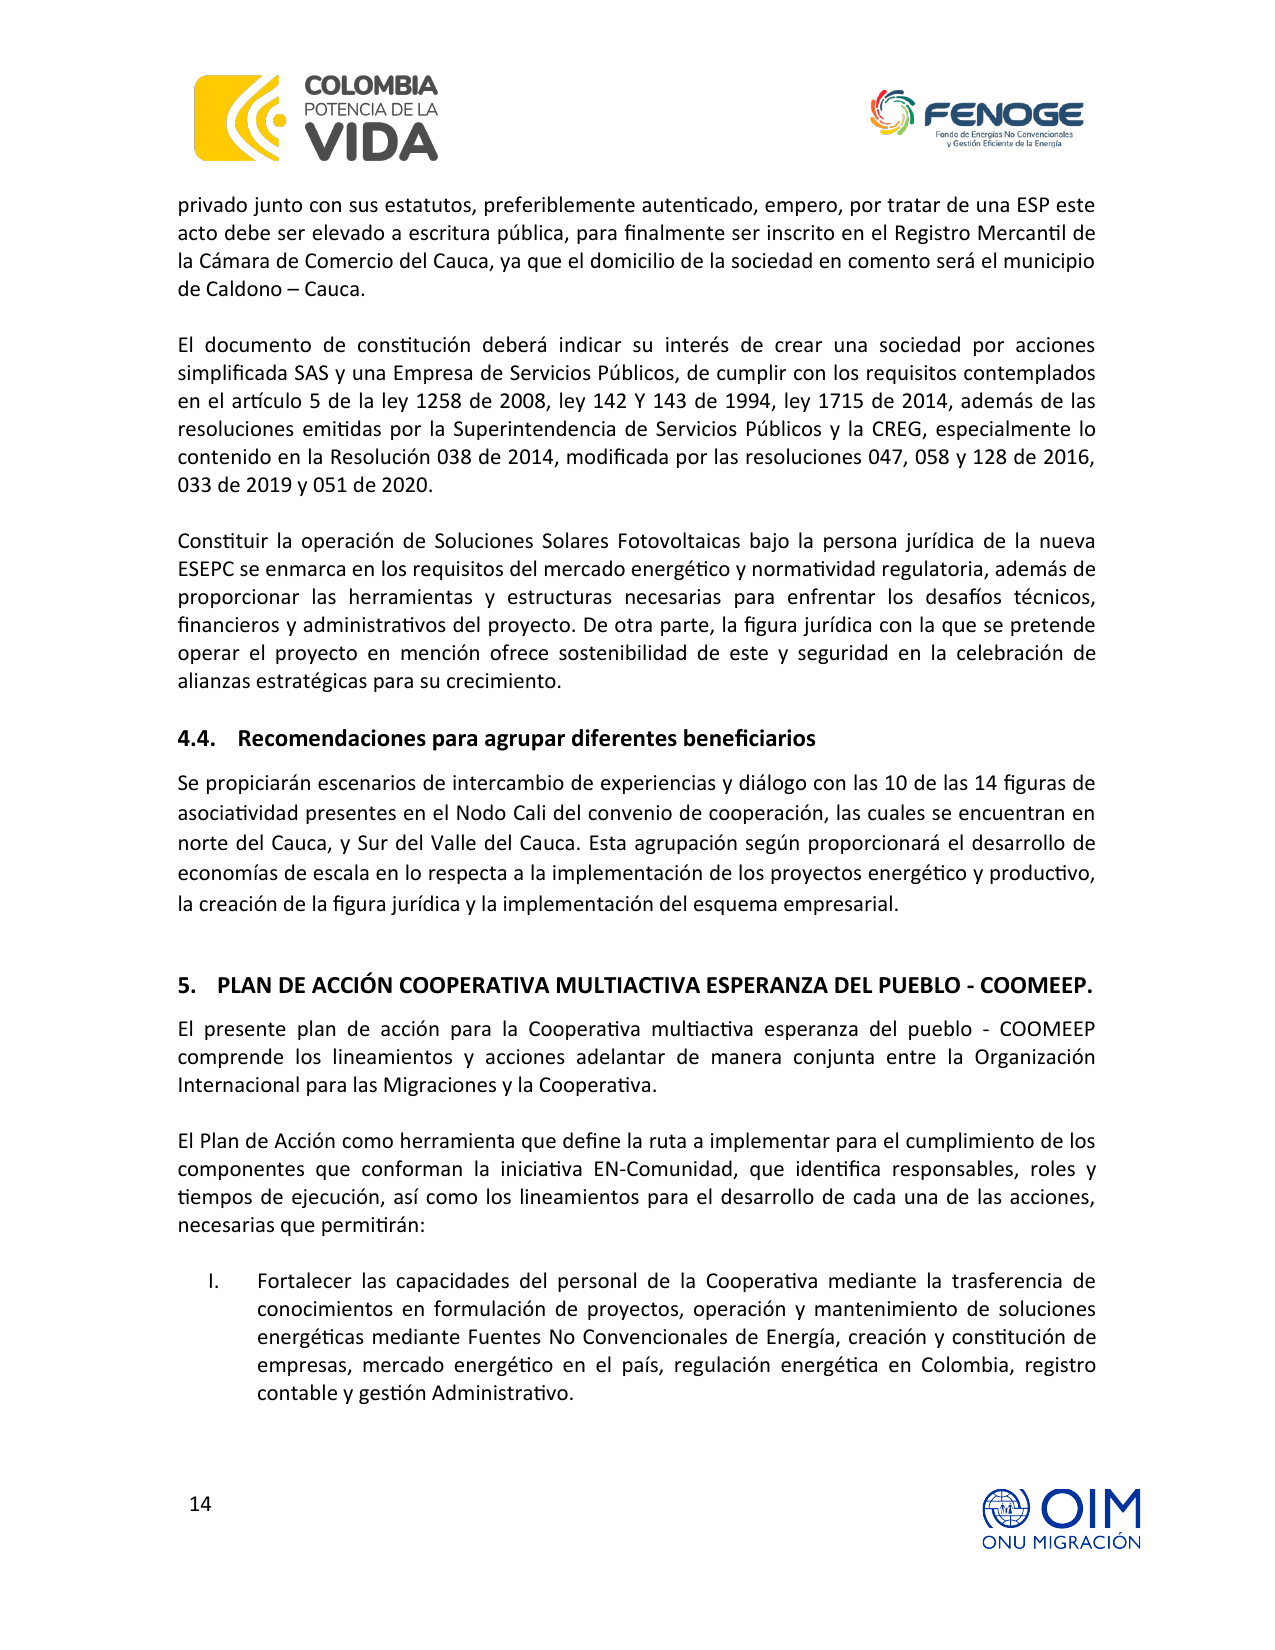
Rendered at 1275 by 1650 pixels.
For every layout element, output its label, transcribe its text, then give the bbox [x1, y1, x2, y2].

text El Plan de Acción como herramienta que define la ruta a implementar para el cumplimiento de los componentes que conforman la iniciativa EN-Comunidad, que identifica responsables, roles y tiempos de ejecución, así como los lineamientos para el desarrollo de cada una de las acciones, necesarias que permitirán: [177, 1127, 1098, 1239]
text Se propiciarán escenarios de intercambio de experiencias y diálogo con las 10 de las 14 figuras de asociatividad presentes en el Nodo Cali del convenio de cooperación, las cuales se encuentran en norte del Cauca, y Sur del Valle del Cauca. Esta agrupación según proporcionará el desarrollo de economías de escala en lo respecta a la implementación de los proyectos energético y productivo, la creación de la figura jurídica y la implementación del esquema empresarial. [177, 768, 1098, 917]
picture [869, 88, 1086, 148]
text Constituir la operación de Soluciones Solares Fotovoltaicas bajo la persona jurídica de la nueva ESEPC se enmarca en los requisitos del mercado energético y normatividad regulatoria, además de proporcionar las herramientas y estructuras necesarias para enfrentar los desafíos técnicos, financieros y administrativos del proyecto. De otra parte, la figura jurídica con la que se pretende operar el proyecto en mención ofrece sostenibilidad de este y seguridad en la celebración de alianzas estratégicas para su crecimiento. [177, 527, 1098, 695]
picture [188, 73, 444, 163]
subtitle Recomendaciones para agrupar diferentes beneficiarios [177, 723, 1098, 753]
list Fortalecer las capacidades del personal de la Cooperativa mediante la trasferencia de conocimientos en formulación de proyectos, operación y mantenimiento de soluciones energéticas mediante Fuentes No Convencionales de Energía, creación y constitución de empresas, mercado energético en el país, regulación energética en Colombia, registro contable y gestión Administrativo. [219, 1267, 1098, 1407]
text El documento de constitución deberá indicar su interés de crear una sociedad por acciones simplificada SAS y una Empresa de Servicios Públicos, de cumplir con los requisitos contemplados en el artículo 5 de la ley 1258 de 2008, ley 142 Y 143 de 1994, ley 1715 de 2014, además de las resoluciones emitidas por la Superintendencia de Servicios Públicos y la CREG, especialmente lo contenido en la Resolución 038 de 2014, modificada por las resoluciones 047, 058 y 128 de 2016, 033 de 2019 y 051 de 2020. [177, 331, 1098, 499]
text El presente plan de acción para la Cooperativa multiactiva esperanza del pueblo - COOMEEP comprende los lineamientos y acciones adelantar de manera conjunta entre la Organización Internacional para las Migraciones y la Cooperativa. [177, 1015, 1098, 1099]
subtitle PLAN DE ACCIÓN COOPERATIVA MULTIACTIVA ESPERANZA DEL PUEBLO - COOMEEP. [177, 969, 1098, 1000]
picture [982, 1489, 1141, 1549]
